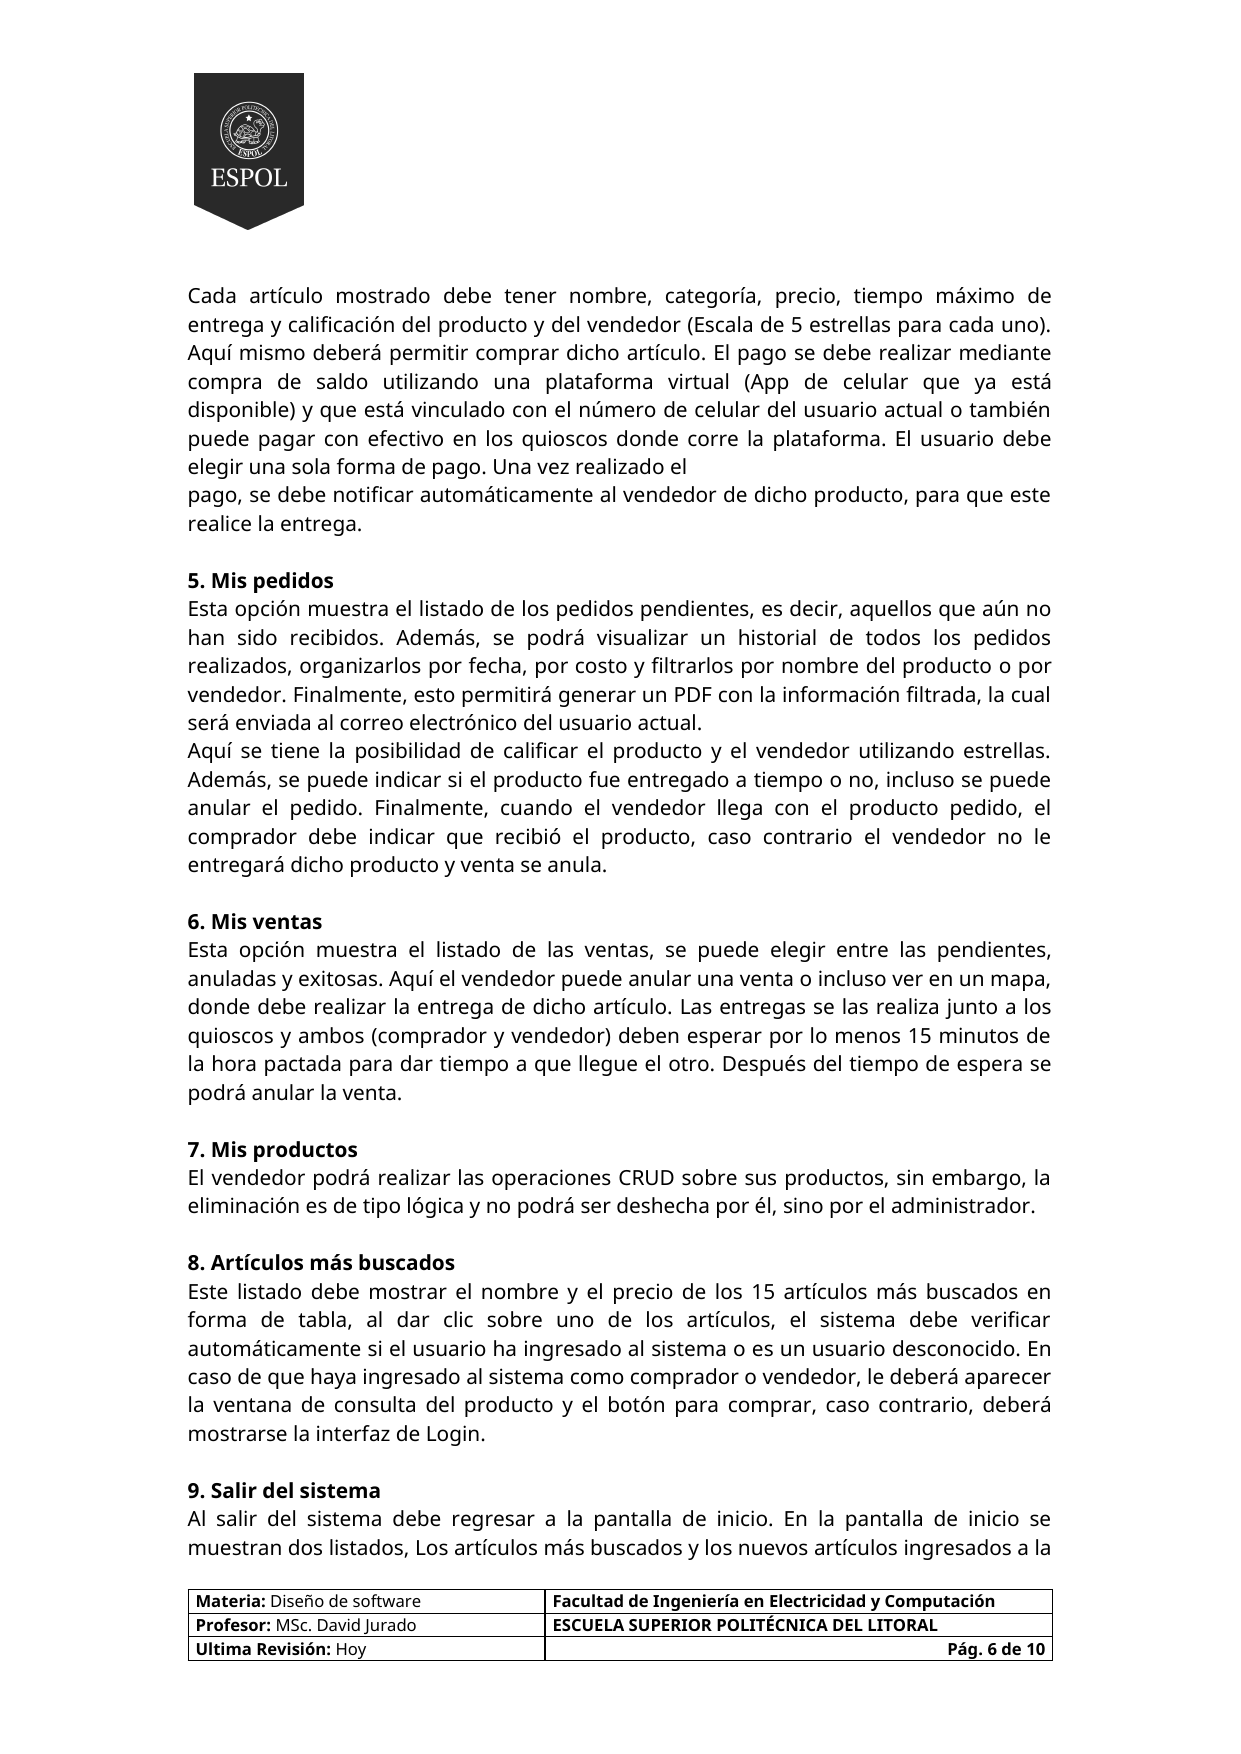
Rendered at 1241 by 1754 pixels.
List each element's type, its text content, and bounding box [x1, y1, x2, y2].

text Esta opción muestra el listado de las ventas, se puede elegir entre las pendientes, anuladas y exitosas. Aquí el vendedor puede anular una venta o incluso ver en un mapa, donde debe realizar la entrega de dicho artículo. Las entregas se las realiza junto a los quioscos y ambos (comprador y vendedor) deben esperar por lo menos 15 minutos de la hora pactada para dar tiempo a que llegue el otro. Después del tiempo de espera se podrá anular la venta. [187, 936, 1053, 1106]
text 6. Mis ventas [187, 907, 1053, 936]
text pago, se debe notificar automáticamente al vendedor de dicho producto, para que este realice la entrega. [187, 481, 1053, 537]
picture [194, 73, 304, 230]
text 8. Artículos más buscados [187, 1248, 1053, 1277]
text 5. Mis pedidos [187, 566, 1053, 594]
text Aquí se tiene la posibilidad de calificar el producto y el vendedor utilizando estrellas. Además, se puede indicar si el producto fue entregado a tiempo o no, incluso se puede anular el pedido. Finalmente, cuando el vendedor llega con el producto pedido, el comprador debe indicar que recibió el producto, caso contrario el vendedor no le entregará dicho producto y venta se anula. [187, 737, 1053, 879]
text 9. Salir del sistema [187, 1476, 1053, 1504]
text Cada artículo mostrado debe tener nombre, categoría, precio, tiempo máximo de entrega y calificación del producto y del vendedor (Escala de 5 estrellas para cada uno). Aquí mismo deberá permitir comprar dicho artículo. El pago se debe realizar mediante compra de saldo utilizando una plataforma virtual (App de celular que ya está disponible) y que está vinculado con el número de celular del usuario actual o también puede pagar con efectivo en los quioscos donde corre la plataforma. El usuario debe elegir una sola forma de pago. Una vez realizado el [187, 282, 1053, 481]
text Este listado debe mostrar el nombre y el precio de los 15 artículos más buscados en forma de tabla, al dar clic sobre uno de los artículos, el sistema debe verificar automáticamente si el usuario ha ingresado al sistema o es un usuario desconocido. En caso de que haya ingresado al sistema como comprador o vendedor, le deberá aparecer la ventana de consulta del producto y el botón para comprar, caso contrario, deberá mostrarse la interfaz de Login. [187, 1277, 1053, 1447]
text Esta opción muestra el listado de los pedidos pendientes, es decir, aquellos que aún no han sido recibidos. Además, se podrá visualizar un historial de todos los pedidos realizados, organizarlos por fecha, por costo y filtrarlos por nombre del producto o por vendedor. Finalmente, esto permitirá generar un PDF con la información filtrada, la cual será enviada al correo electrónico del usuario actual. [187, 594, 1053, 737]
text 7. Mis productos [187, 1135, 1053, 1163]
text El vendedor podrá realizar las operaciones CRUD sobre sus productos, sin embargo, la eliminación es de tipo lógica y no podrá ser deshecha por él, sino por el administrador. [187, 1163, 1053, 1220]
